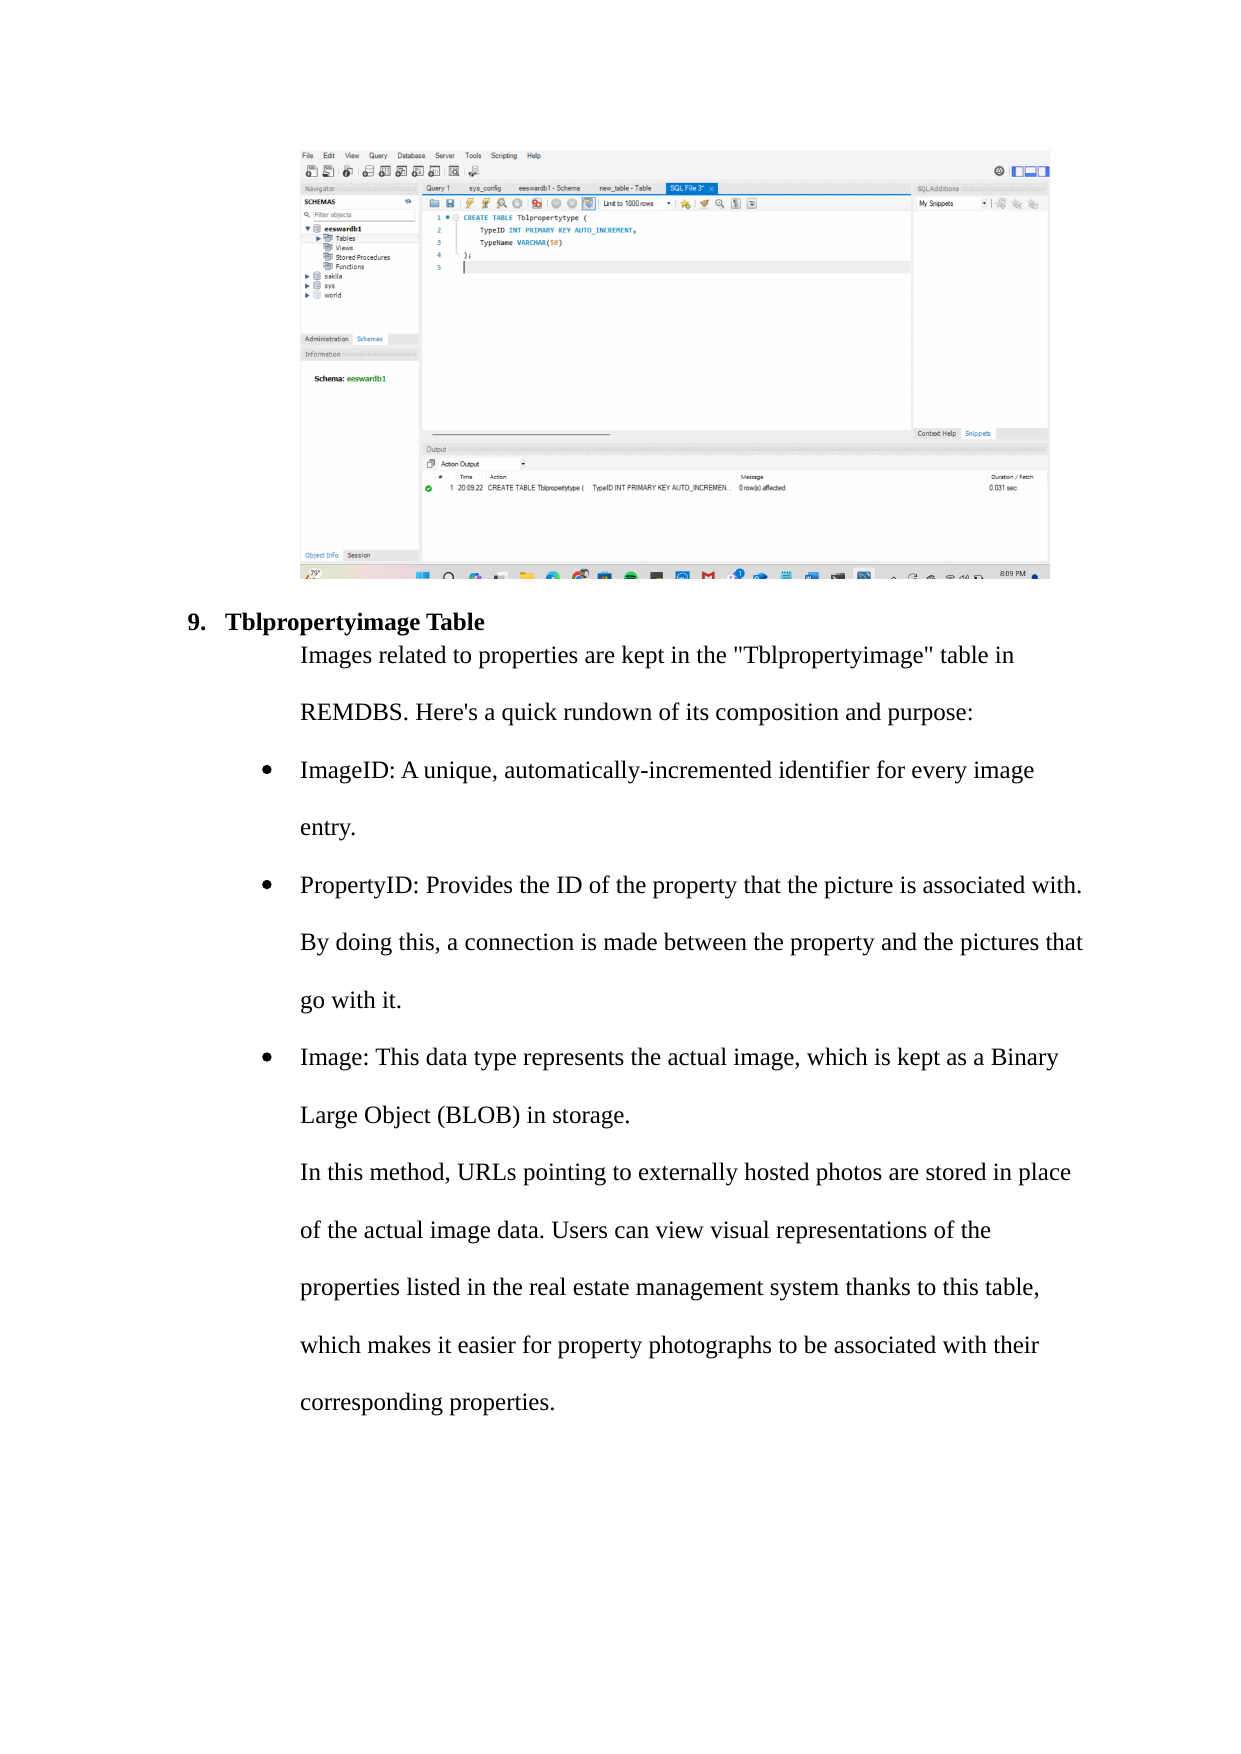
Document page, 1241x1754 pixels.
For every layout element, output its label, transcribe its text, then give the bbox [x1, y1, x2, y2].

list In this method, URLs pointing to externally hosted photos are stored in place of the actual image data. Users can view visual representations of the properties listed in the real estate management system thanks to this table, which makes it easier for property photographs to be associated with their corresponding properties. [300, 1157, 1090, 1416]
picture [300, 150, 1050, 579]
list PropertyID: Provides the ID of the property that the picture is associated with. By doing this, a connection is made between the property and the pictures that go with it. [262, 870, 1090, 1014]
list Image: This data type represents the actual image, which is kept as a Binary Large Object (BLOB) in storage. [262, 1042, 1090, 1129]
list Images related to properties are kept in the "Tblpropertyimage" table in REMDBS. Here's a quick rundown of its composition and purpose: [300, 640, 1090, 726]
list Tblpropertyimage Table [187, 607, 1090, 636]
list ImageID: A unique, automatically-incremented identifier for every image entry. [262, 755, 1090, 841]
